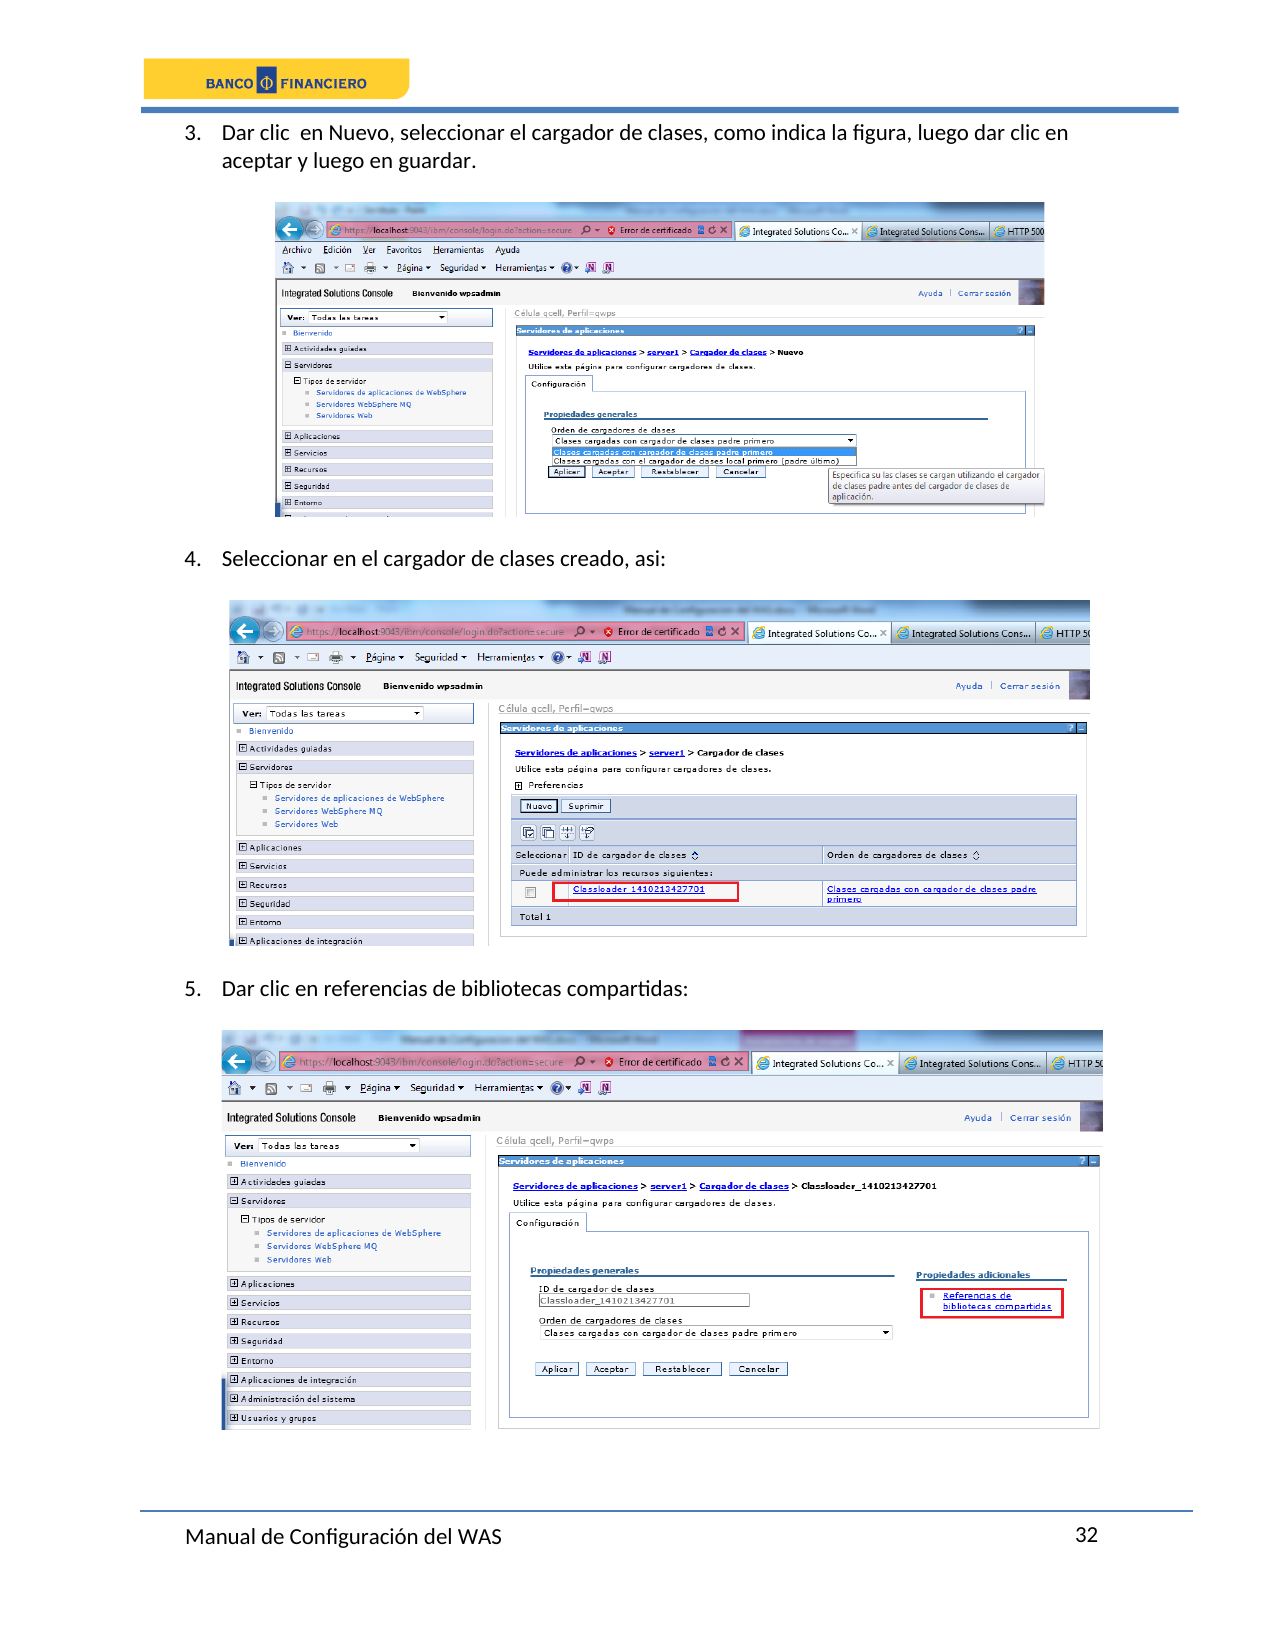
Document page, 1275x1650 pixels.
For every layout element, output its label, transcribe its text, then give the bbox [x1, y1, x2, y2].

picture [140, 54, 413, 102]
list Seleccionar en el cargador de clases creado, asi: [184, 544, 1098, 600]
list Dar clic en referencias de bibliotecas compartidas: [184, 974, 1098, 1030]
picture [275, 202, 1045, 517]
picture [229, 600, 1090, 946]
list Dar clic en Nuevo, seleccionar el cargador de clases, como indica la figura, luego dar clic en aceptar y luego en guardar. [184, 118, 1098, 174]
picture [221, 1030, 1103, 1430]
